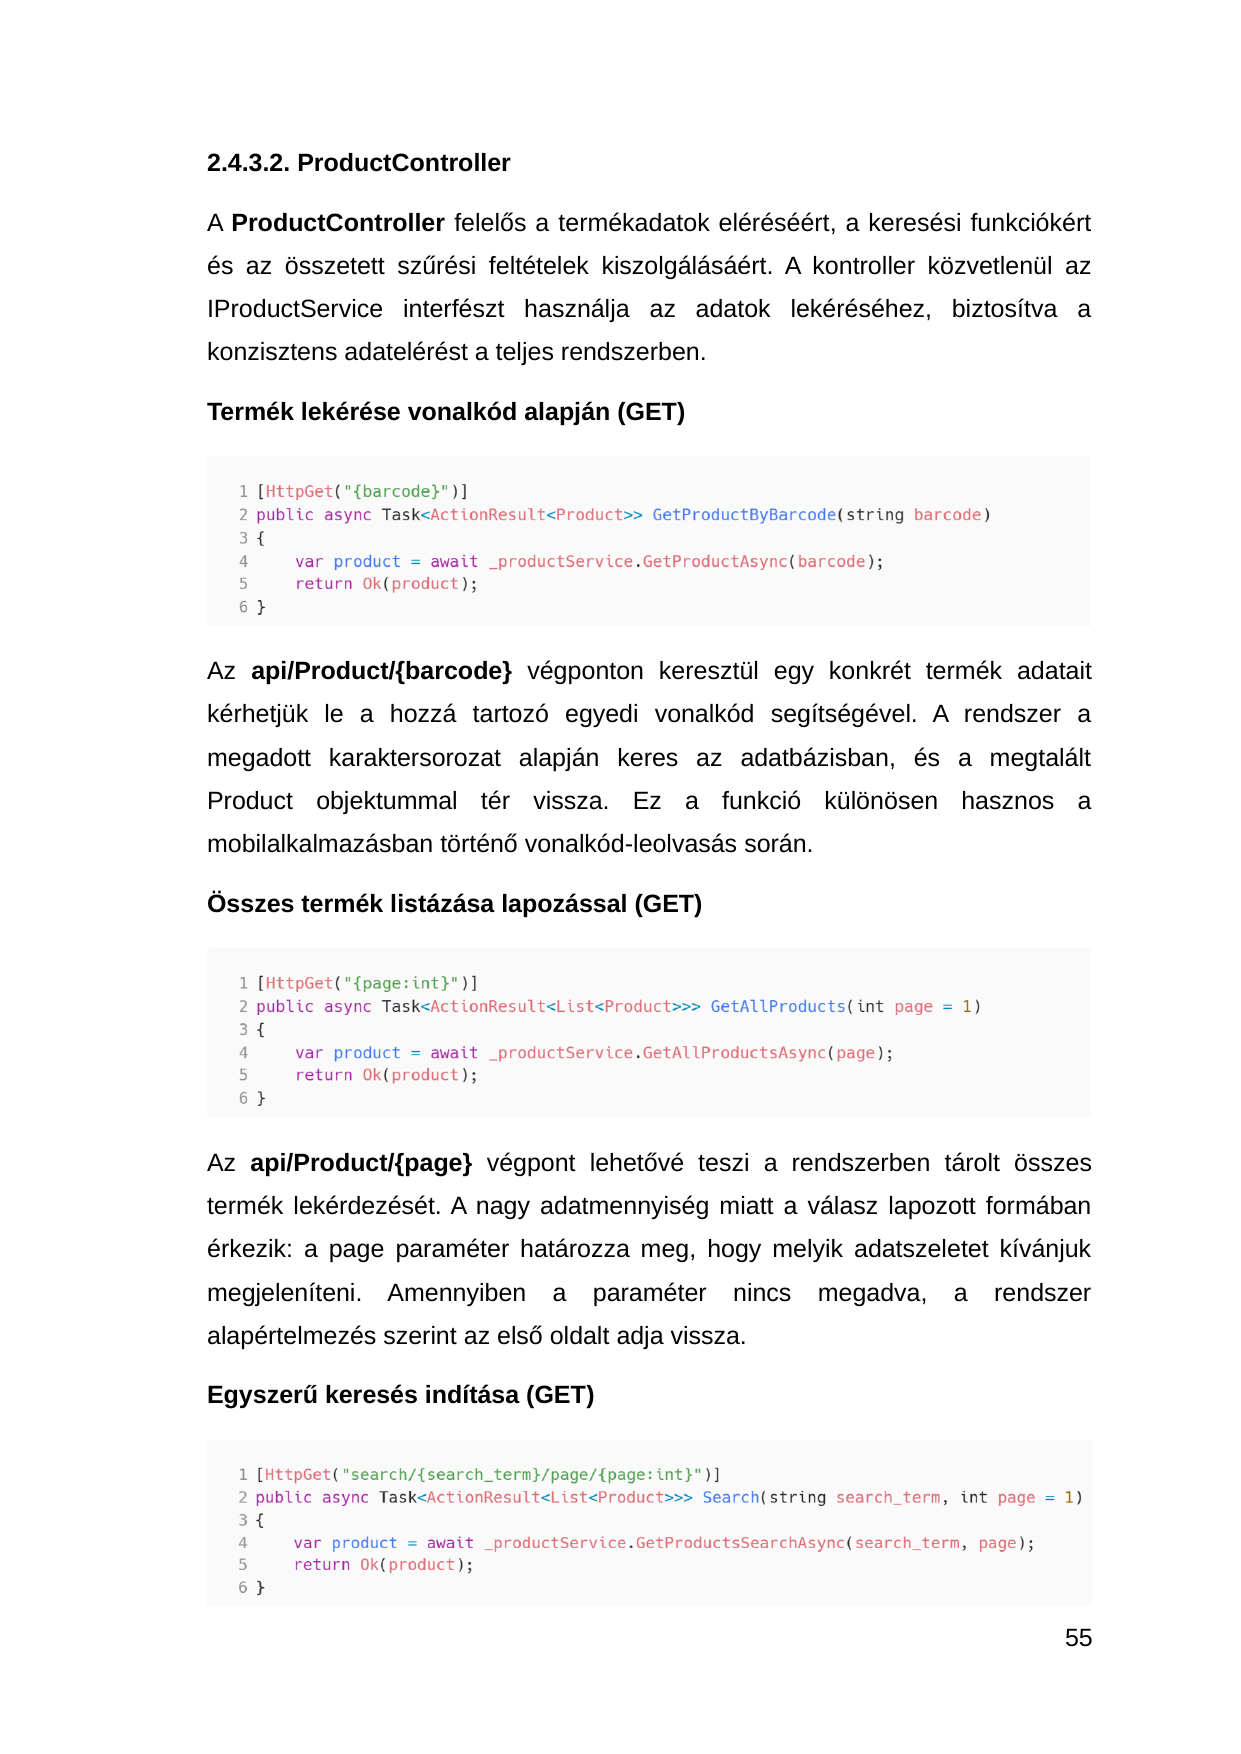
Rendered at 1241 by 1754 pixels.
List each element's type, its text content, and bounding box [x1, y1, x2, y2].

text Az api/Product/{barcode} végponton keresztül egy konkrét termék adatait kérhetjük le a hozzá tartozó egyedi vonalkód segítségével. A rendszer a megadott karaktersorozat alapján keres az adatbázisban, és a megtalált Product objektummal tér vissza. Ez a funkció különösen hasznos a mobilalkalmazásban történő vonalkód-leolvasás során. [207, 656, 1092, 857]
text Egyszerű keresés indítása (GET) [207, 1380, 1092, 1409]
subtitle ProductController [207, 148, 1092, 176]
text Összes termék listázása lapozással (GET) [207, 888, 1092, 917]
text Termék lekérése vonalkód alapján (GET) [207, 397, 1092, 425]
text A ProductController felelős a termékadatok eléréséért, a keresési funkciókért és az összetett szűrési feltételek kiszolgálásáért. A kontroller közvetlenül az IProductService interfészt használja az adatok lekéréséhez, biztosítva a konzisztens adatelérést a teljes rendszerben. [207, 207, 1092, 366]
picture [206, 1440, 1093, 1606]
picture [206, 948, 1092, 1117]
text Az api/Product/{page} végpont lehetővé teszi a rendszerben tárolt összes termék lekérdezését. A nagy adatmennyiség miatt a válasz lapozott formában érkezik: a page paraméter határozza meg, hogy melyik adatszeletet kívánjuk megjeleníteni. Amennyiben a paraméter nincs megadva, a rendszer alapértelmezés szerint az első oldalt adja vissza. [207, 1148, 1092, 1349]
picture [206, 456, 1092, 626]
